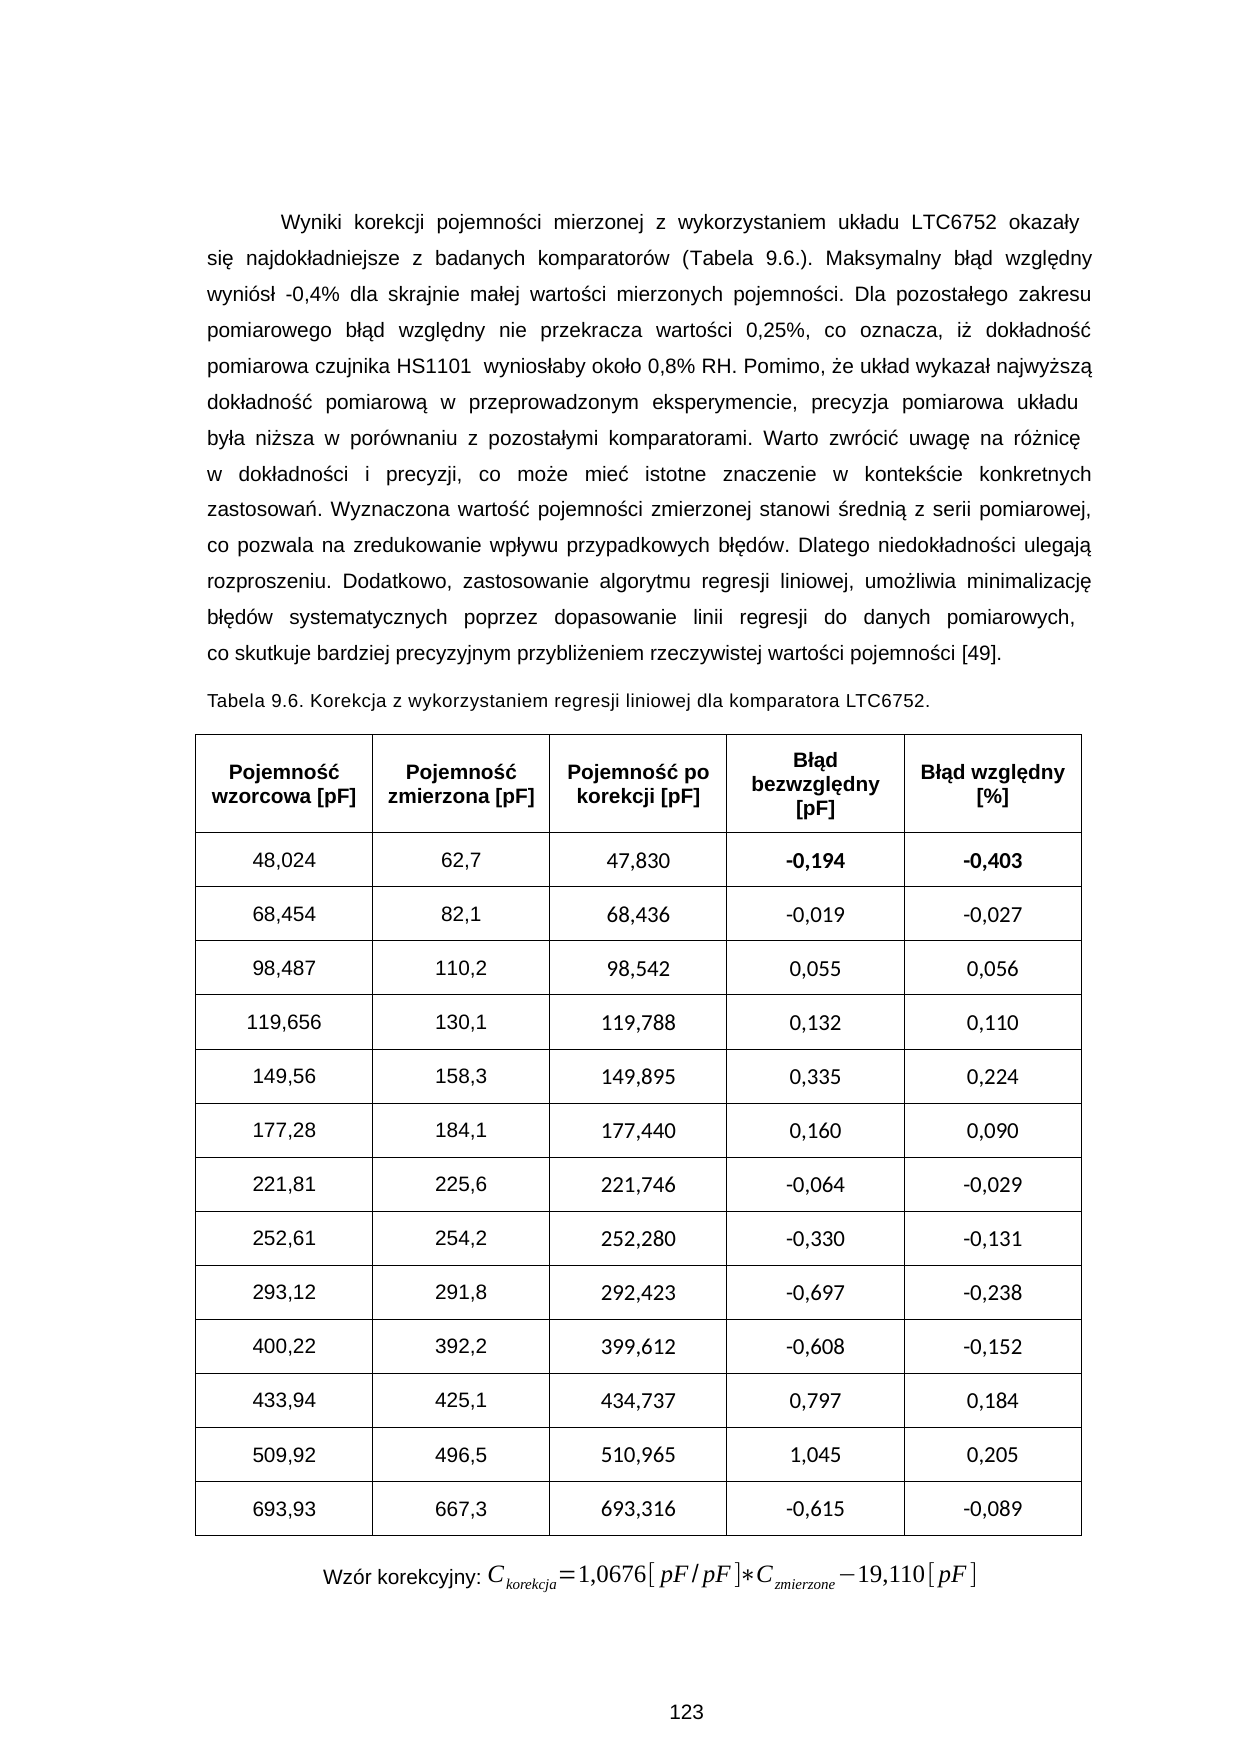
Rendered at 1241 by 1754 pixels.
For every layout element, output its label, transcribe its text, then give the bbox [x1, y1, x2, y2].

table_cell 0,055 [727, 941, 904, 994]
table_cell -0,697 [727, 1266, 904, 1319]
table_cell 0,056 [905, 941, 1081, 994]
table_cell 292,423 [550, 1266, 726, 1319]
table_header Błąd bezwzględny [pF] [727, 735, 904, 832]
table_cell 47,830 [550, 833, 726, 886]
table_cell 399,612 [550, 1320, 726, 1373]
table_cell 68,454 [196, 887, 372, 940]
table_cell 693,316 [550, 1482, 726, 1535]
table_cell 48,024 [196, 833, 372, 886]
table_cell 110,2 [373, 941, 549, 994]
table_cell 291,8 [373, 1266, 549, 1319]
table_cell -0,029 [905, 1158, 1081, 1211]
table_cell -0,194 [727, 833, 904, 886]
table_cell 434,737 [550, 1374, 726, 1427]
table_cell 293,12 [196, 1266, 372, 1319]
table_cell -0,064 [727, 1158, 904, 1211]
table_cell 254,2 [373, 1212, 549, 1265]
table_cell 221,81 [196, 1158, 372, 1211]
table_cell 221,746 [550, 1158, 726, 1211]
table_cell 1,045 [727, 1428, 904, 1481]
table_cell 177,28 [196, 1104, 372, 1157]
table_cell 130,1 [373, 995, 549, 1048]
text Wzór korekcyjny: [207, 1561, 1092, 1592]
table_cell 184,1 [373, 1104, 549, 1157]
table_cell 0,090 [905, 1104, 1081, 1157]
table_cell 82,1 [373, 887, 549, 940]
table_cell -0,027 [905, 887, 1081, 940]
table_header Pojemność zmierzona [pF] [373, 735, 549, 832]
table_cell 158,3 [373, 1050, 549, 1102]
table_cell 509,92 [196, 1428, 372, 1481]
table_cell 0,110 [905, 995, 1081, 1048]
table_cell 400,22 [196, 1320, 372, 1373]
table_cell 0,184 [905, 1374, 1081, 1427]
table_cell -0,019 [727, 887, 904, 940]
table_cell -0,131 [905, 1212, 1081, 1265]
table_cell 510,965 [550, 1428, 726, 1481]
table_cell 392,2 [373, 1320, 549, 1373]
table_cell 433,94 [196, 1374, 372, 1427]
table_cell 119,788 [550, 995, 726, 1048]
table_cell 119,656 [196, 995, 372, 1048]
table_cell -0,615 [727, 1482, 904, 1535]
table_cell 177,440 [550, 1104, 726, 1157]
table_cell -0,238 [905, 1266, 1081, 1319]
table_cell -0,608 [727, 1320, 904, 1373]
table_cell 149,56 [196, 1050, 372, 1102]
table_cell -0,330 [727, 1212, 904, 1265]
table_cell 496,5 [373, 1428, 549, 1481]
table_cell 0,224 [905, 1050, 1081, 1102]
table_cell 225,6 [373, 1158, 549, 1211]
table_header Pojemność wzorcowa [pF] [196, 735, 372, 832]
table_cell 252,280 [550, 1212, 726, 1265]
table_header Pojemność po korekcji [pF] [550, 735, 726, 832]
table_cell 98,487 [196, 941, 372, 994]
table_cell 62,7 [373, 833, 549, 886]
table_cell 0,132 [727, 995, 904, 1048]
table_cell -0,152 [905, 1320, 1081, 1373]
table_cell 0,160 [727, 1104, 904, 1157]
table_cell 667,3 [373, 1482, 549, 1535]
table_cell 68,436 [550, 887, 726, 940]
table_cell 149,895 [550, 1050, 726, 1102]
table_cell 252,61 [196, 1212, 372, 1265]
table_cell -0,403 [905, 833, 1081, 886]
table_cell 425,1 [373, 1374, 549, 1427]
table_header Błąd względny [%] [905, 735, 1081, 832]
table_cell 0,335 [727, 1050, 904, 1102]
table_cell 98,542 [550, 941, 726, 994]
table_cell -0,089 [905, 1482, 1081, 1535]
table_cell 693,93 [196, 1482, 372, 1535]
text Wyniki korekcji pojemności mierzonej z wykorzystaniem układu LTC6752 okazały się najdokładniejsze z badanych komparatorów (Tabela 9.6.). Maksymalny błąd względny wyniósł -0,4% dla skrajnie małej wartości mierzonych pojemności. Dla pozostałego zakresu pomiarowego błąd względny nie przekracza wartości 0,25%, co oznacza, iż dokładność pomiarowa czujnika HS1101 wyniosłaby około 0,8% RH. Pomimo, że układ wykazał najwyższą dokładność pomiarową w przeprowadzonym eksperymencie, precyzja pomiarowa układu była niższa w porównaniu z pozostałymi komparatorami. Warto zwrócić uwagę na różnicę w dokładności i precyzji, co może mieć istotne znaczenie w kontekście konkretnych zastosowań. Wyznaczona wartość pojemności zmierzonej stanowi średnią z serii pomiarowej, co pozwala na zredukowanie wpływu przypadkowych błędów. Dlatego niedokładności ulegają rozproszeniu. Dodatkowo, zastosowanie algorytmu regresji liniowej, umożliwia minimalizację błędów systematycznych poprzez dopasowanie linii regresji do danych pomiarowych, co skutkuje bardziej precyzyjnym przybliżeniem rzeczywistej wartości pojemności [49]. [207, 210, 1092, 665]
title Tabela 9.6. Korekcja z wykorzystaniem regresji liniowej dla komparatora LTC6752. [207, 689, 1092, 711]
table_cell 0,797 [727, 1374, 904, 1427]
table_cell 0,205 [905, 1428, 1081, 1481]
